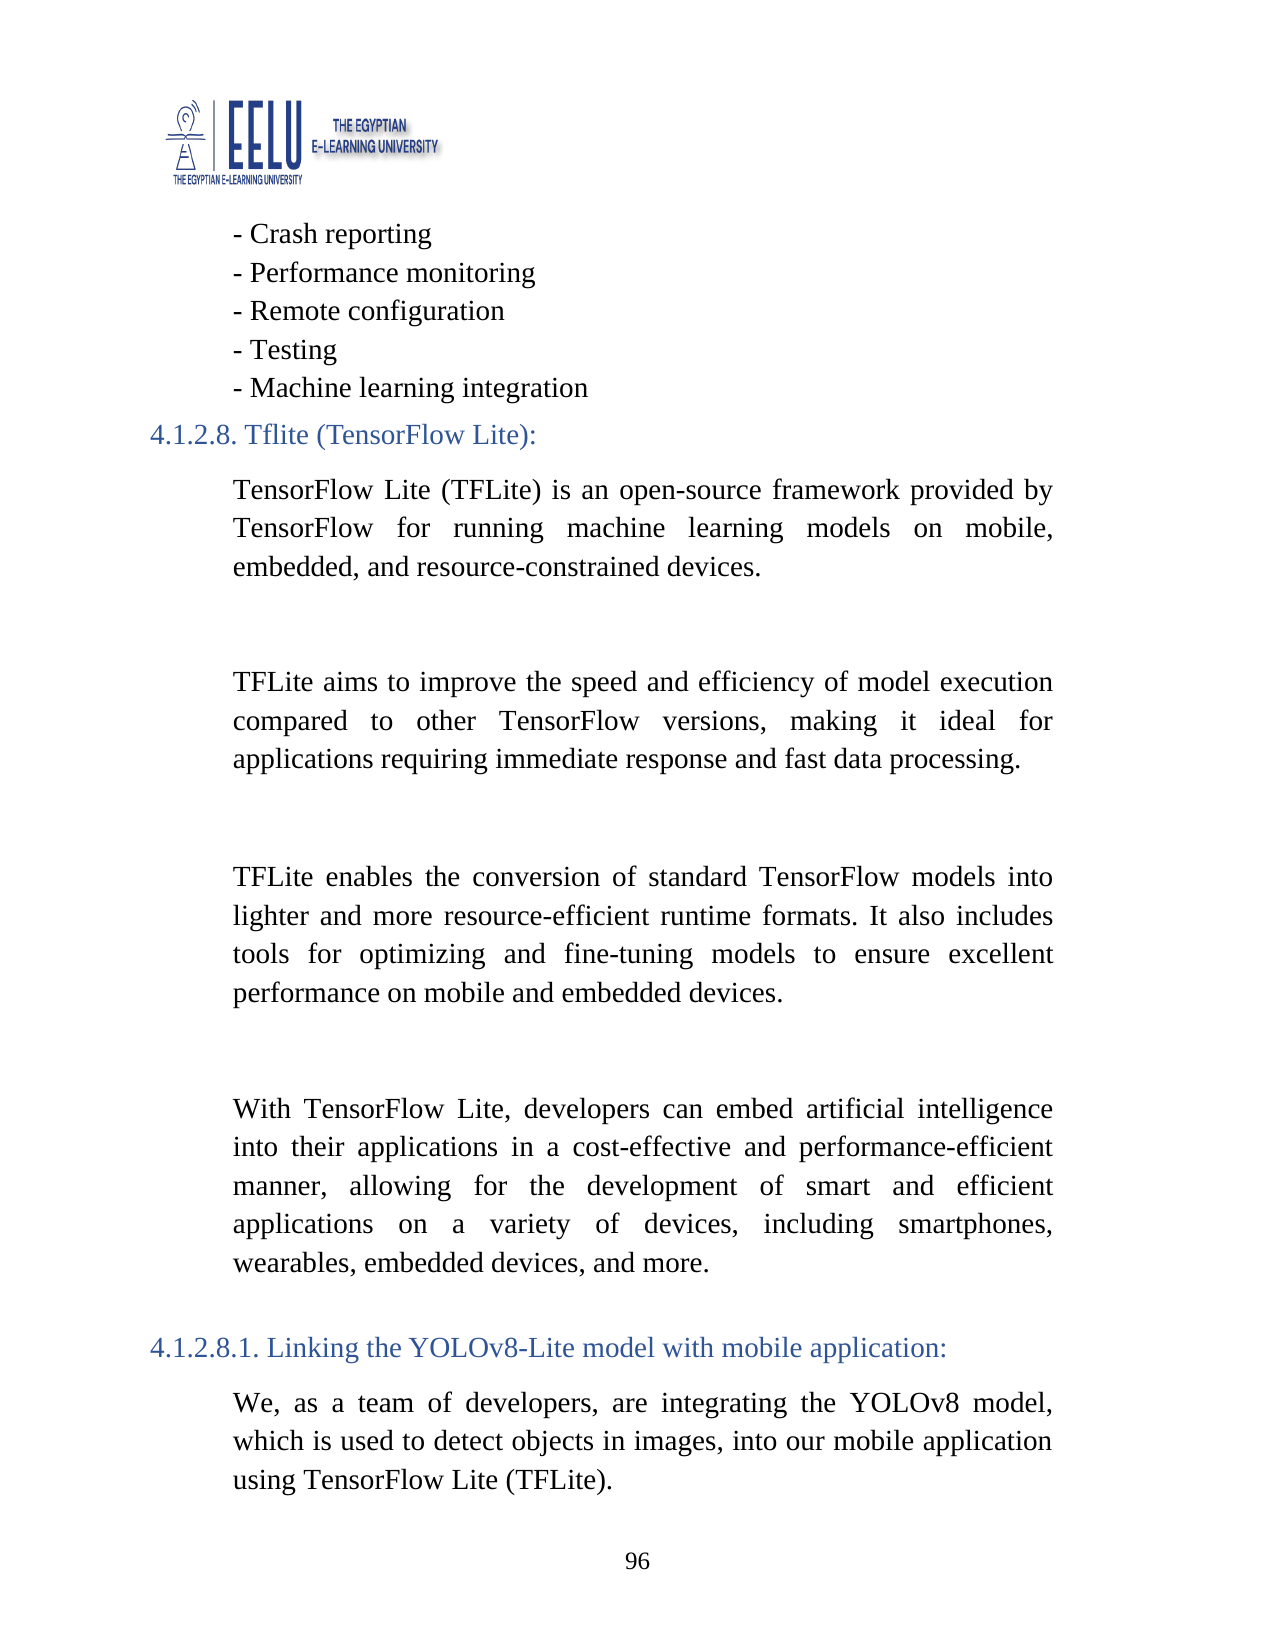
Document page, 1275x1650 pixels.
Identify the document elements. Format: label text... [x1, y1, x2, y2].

text - Performance monitoring [233, 255, 1054, 288]
text With TensorFlow Lite, developers can embed artificial intelligence into their applications in a cost-effective and performance-efficient manner, allowing for the development of smart and efficient applications on a variety of devices, including smartphones, wearables, embedded devices, and more. [233, 1091, 1054, 1278]
text TensorFlow Lite (TFLite) is an open-source framework provided by TensorFlow for running machine learning models on mobile, embedded, and resource-constrained devices. [233, 472, 1054, 582]
text - Remote configuration [233, 293, 1054, 327]
text - Testing [233, 332, 1054, 365]
text - Crash reporting [233, 216, 1054, 250]
picture [150, 75, 444, 188]
text TFLite enables the conversion of standard TensorFlow models into lighter and more resource-efficient runtime formats. It also includes tools for optimizing and fine-tuning models to ensure excellent performance on mobile and embedded devices. [233, 859, 1054, 1009]
text We, as a team of developers, are integrating the YOLOv8 model, which is used to detect objects in images, into our mobile application using TensorFlow Lite (TFLite). [233, 1385, 1054, 1496]
text TFLite aims to improve the speed and efficiency of model execution compared to other TensorFlow versions, making it ideal for applications requiring immediate response and fast data processing. [233, 664, 1054, 775]
subtitle 4.1.2.8.1. Linking the YOLOv8-Lite model with mobile application: [150, 1330, 1125, 1364]
subtitle 4.1.2.8. Tflite (TensorFlow Lite): [150, 417, 1125, 451]
text - Machine learning integration [233, 370, 1054, 404]
